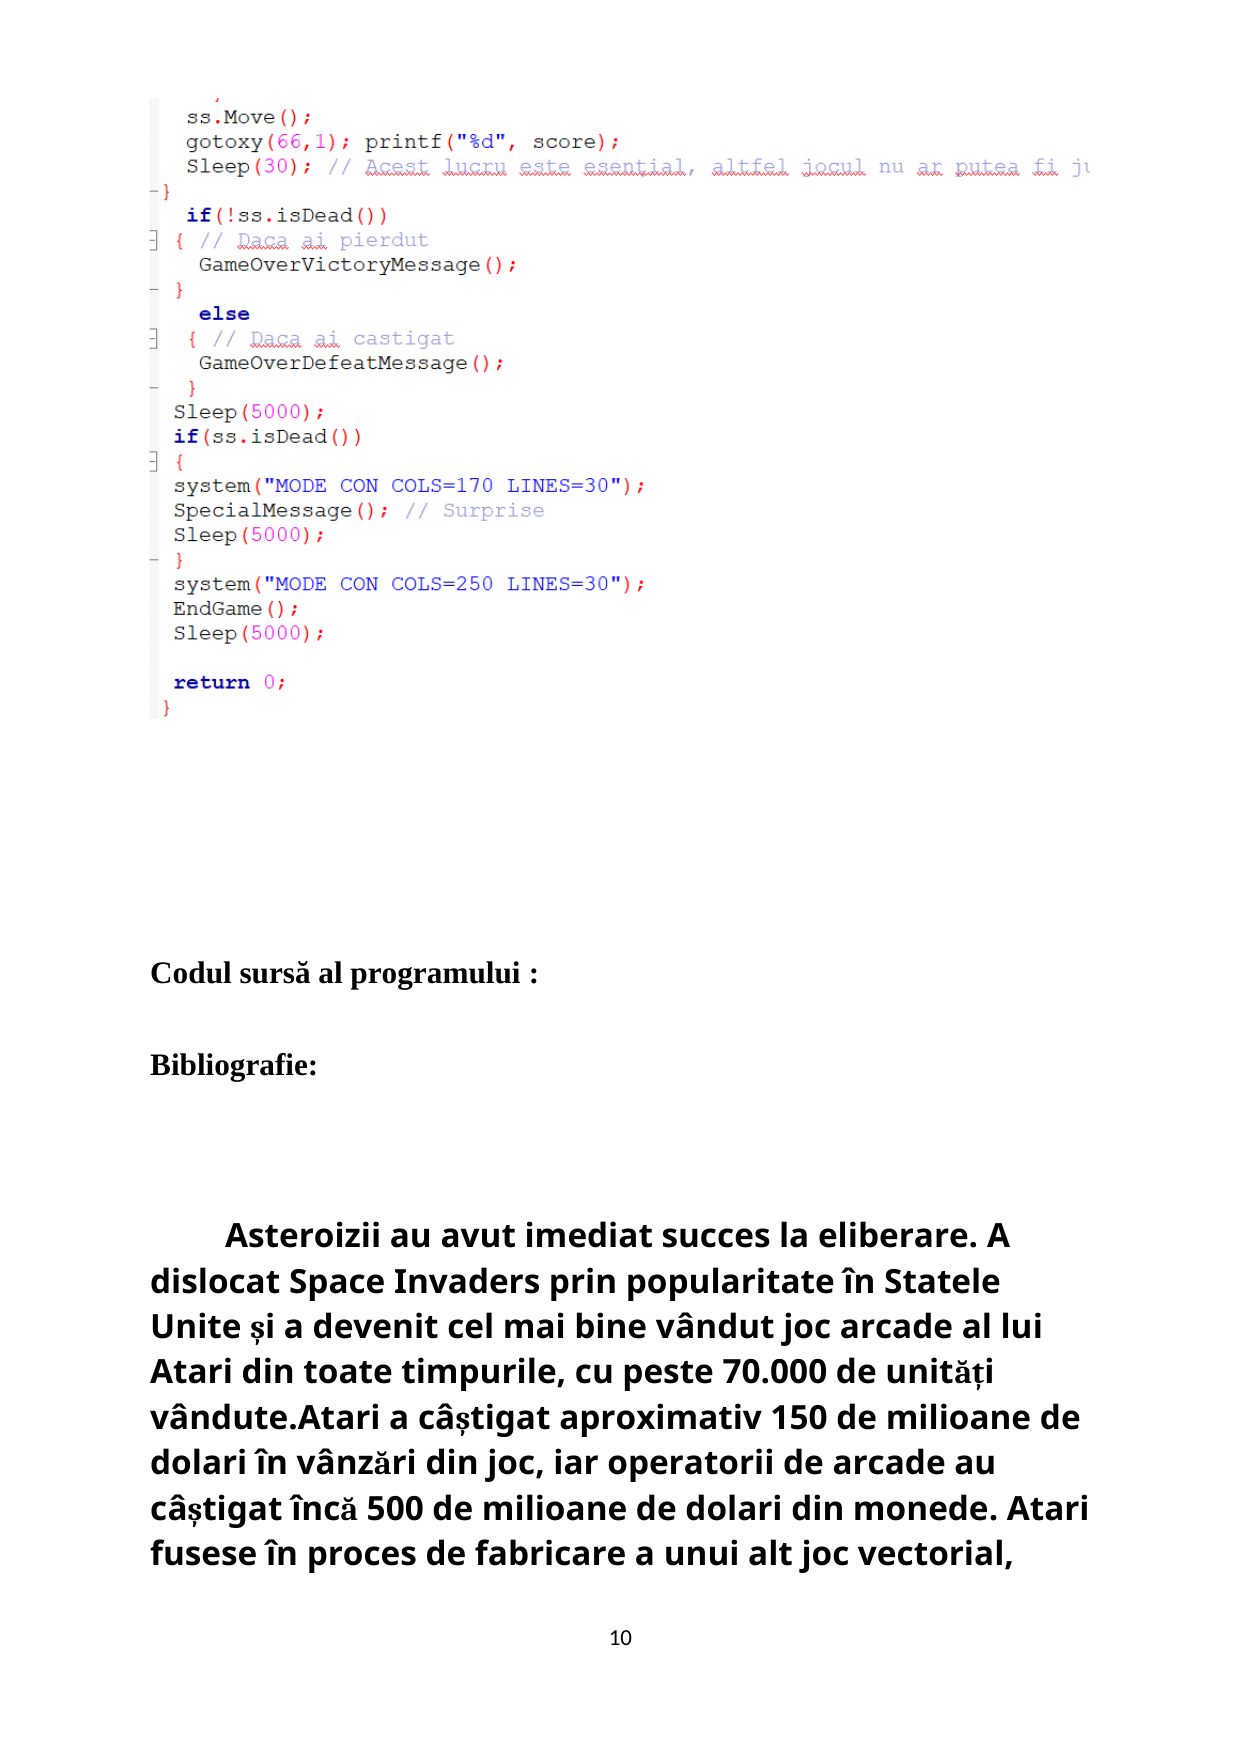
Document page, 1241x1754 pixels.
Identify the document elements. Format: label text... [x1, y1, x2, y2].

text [150, 1212, 1090, 1575]
picture [149, 98, 1091, 719]
text Bibliografie: [150, 1046, 1090, 1082]
text Codul sursă al programului : [150, 954, 1090, 990]
